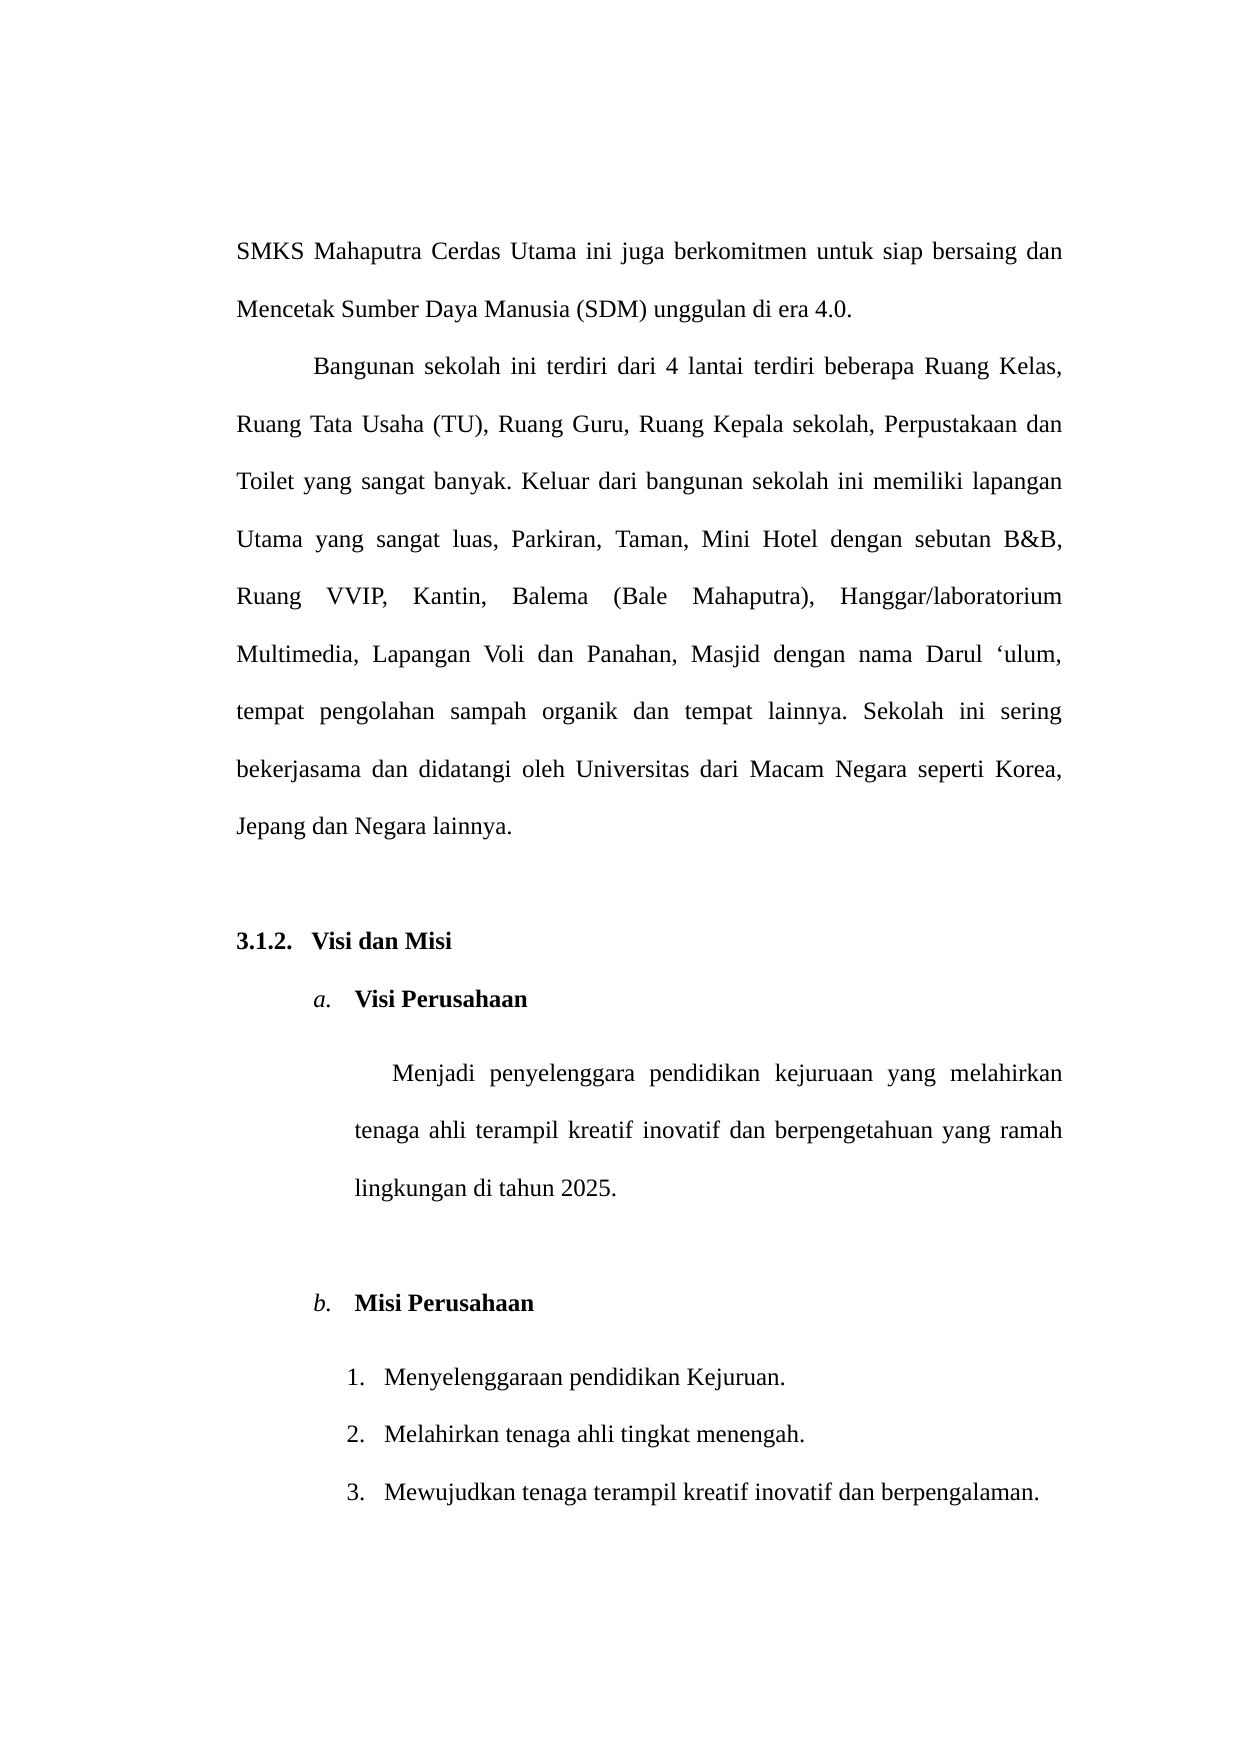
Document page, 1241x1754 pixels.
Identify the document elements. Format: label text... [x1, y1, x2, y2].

subtitle Visi Perusahaan [313, 984, 1063, 1012]
list Menjadi penyelenggara pendidikan kejuruaan yang melahirkan tenaga ahli terampil kreatif inovatif dan berpengetahuan yang ramah lingkungan di tahun 2025. [354, 1058, 1063, 1202]
list Melahirkan tenaga ahli tingkat menengah. [346, 1419, 1063, 1448]
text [236, 236, 1063, 322]
text Visi dan Misi [236, 926, 1063, 955]
text Bangunan sekolah ini terdiri dari 4 lantai terdiri beberapa Ruang Kelas, Ruang Tata Usaha (TU), Ruang Guru, Ruang Kepala sekolah, Perpustakaan dan Toilet yang sangat banyak. Keluar dari bangunan sekolah ini memiliki lapangan Utama yang sangat luas, Parkiran, Taman, Mini Hotel dengan sebutan B&B, Ruang VVIP, Kantin, Balema (Bale Mahaputra), Hanggar/laboratorium Multimedia, Lapangan Voli dan Panahan, Masjid dengan nama Darul ‘ulum, tempat pengolahan sampah organik dan tempat lainnya. Sekolah ini sering bekerjasama dan didatangi oleh Universitas dari Macam Negara seperti Korea, Jepang dan Negara lainnya. [236, 351, 1063, 840]
list Menyelenggaraan pendidikan Kejuruan. [346, 1362, 1063, 1391]
subtitle Misi Perusahaan [313, 1288, 1063, 1317]
list Mewujudkan tenaga terampil kreatif inovatif dan berpengalaman. [346, 1477, 1063, 1506]
